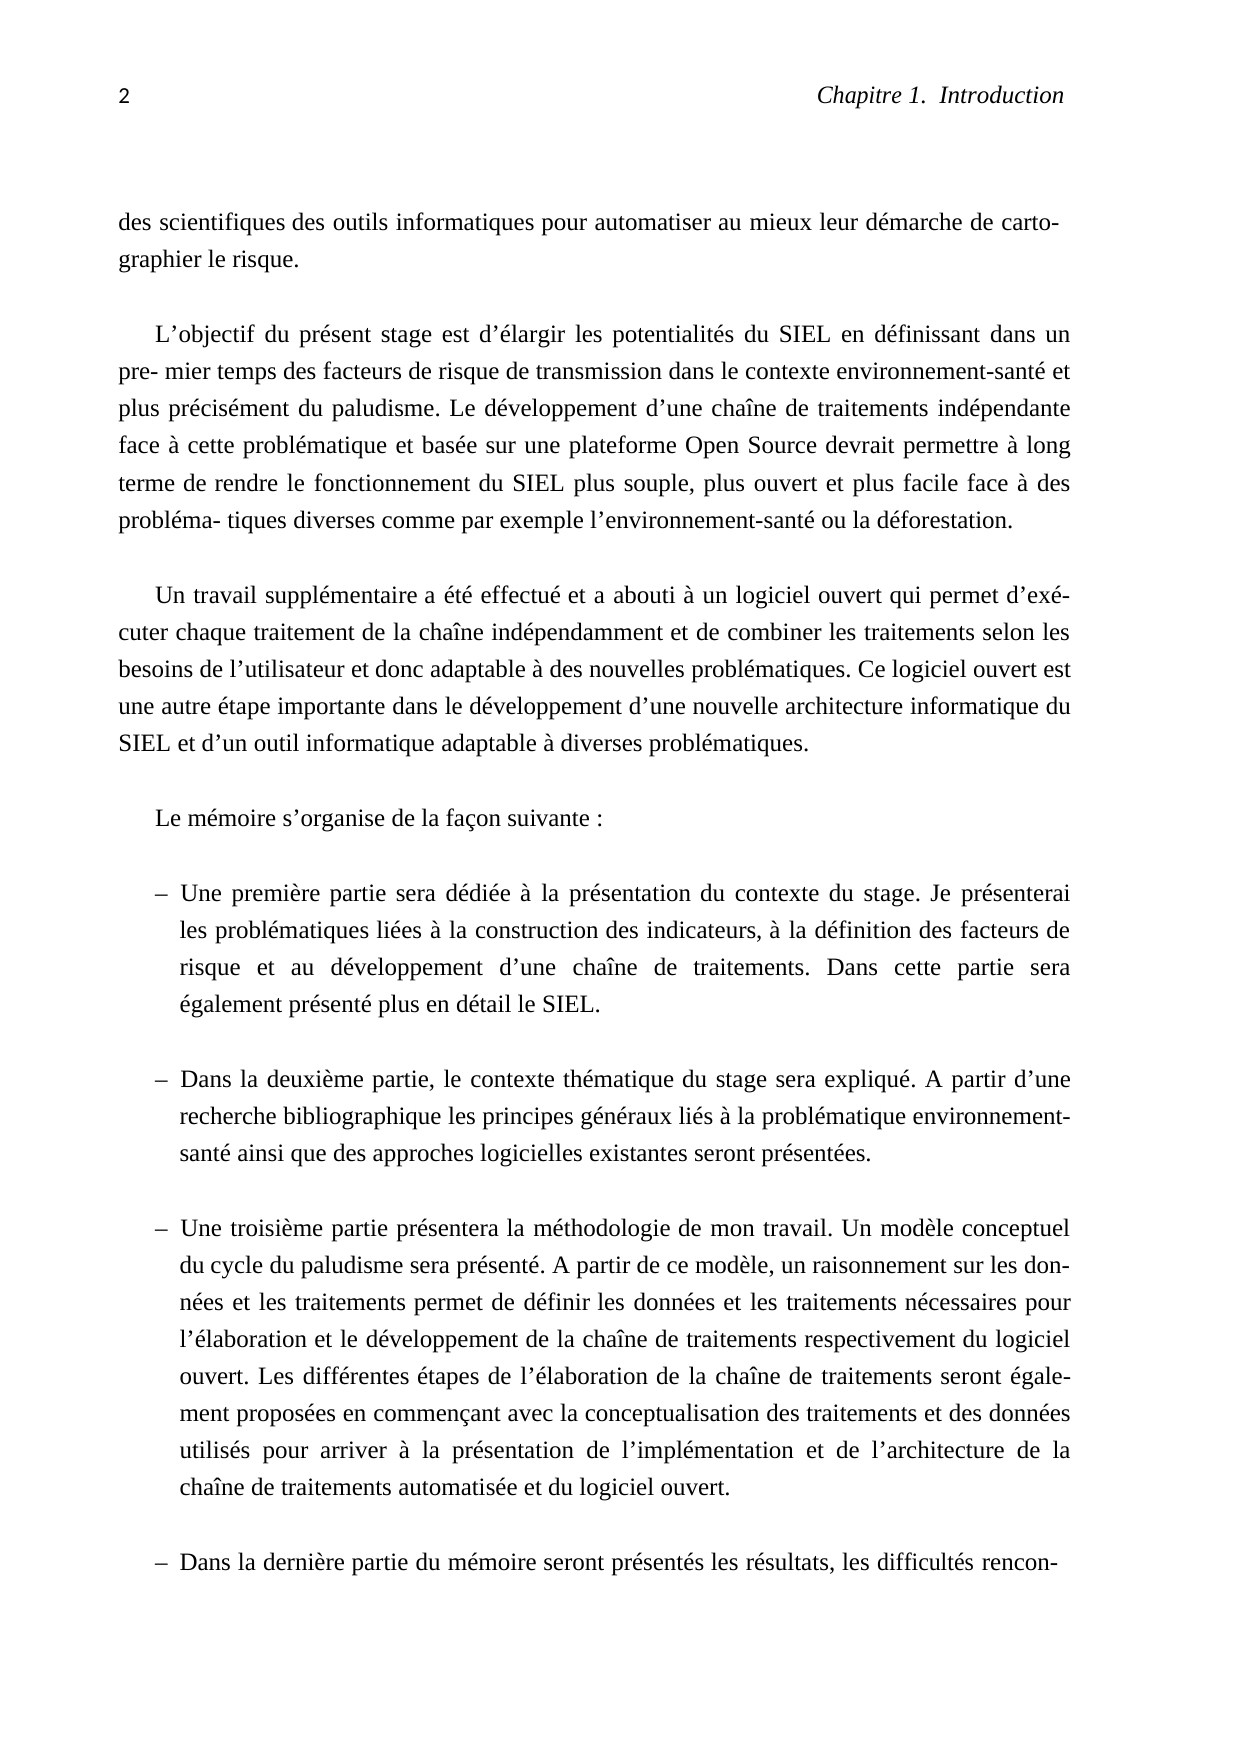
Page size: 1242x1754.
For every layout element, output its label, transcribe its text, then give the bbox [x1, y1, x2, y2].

text – Dans la deuxième partie, le contexte thématique du stage sera expliqué. A partir d’une recherche bibliographique les principes généraux liés à la problématique environnement- santé ainsi que des approches logicielles existantes seront présentées. [155, 1064, 1071, 1167]
text des scientifiques des outils informatiques pour automatiser au mieux leur démarche de carto- graphier le risque. [118, 207, 1071, 273]
text – Une troisième partie présentera la méthodologie de mon travail. Un modèle conceptuel du cycle du paludisme sera présenté. A partir de ce modèle, un raisonnement sur les don- nées et les traitements permet de définir les données et les traitements nécessaires pour l’élaboration et le développement de la chaîne de traitements respectivement du logiciel ouvert. Les différentes étapes de l’élaboration de la chaîne de traitements seront égale- ment proposées en commençant avec la conceptualisation des traitements et des données utilisés pour arriver à la présentation de l’implémentation et de l’architecture de la chaîne de traitements automatisée et du logiciel ouvert. [155, 1213, 1071, 1501]
text – Dans la dernière partie du mémoire seront présentés les résultats, les difficultés rencon- [155, 1547, 1077, 1576]
text Un travail supplémentaire a été effectué et a abouti à un logiciel ouvert qui permet d’exé- cuter chaque traitement de la chaîne indépendamment et de combiner les traitements selon les besoins de l’utilisateur et donc adaptable à des nouvelles problématiques. Ce logiciel ouvert est une autre étape importante dans le développement d’une nouvelle architecture informatique du SIEL et d’un outil informatique adaptable à diverses problématiques. [118, 580, 1071, 757]
text Le mémoire s’organise de la façon suivante : [155, 803, 1077, 832]
text L’objectif du présent stage est d’élargir les potentialités du SIEL en définissant dans un pre- mier temps des facteurs de risque de transmission dans le contexte environnement-santé et plus précisément du paludisme. Le développement d’une chaîne de traitements indépendante face à cette problématique et basée sur une plateforme Open Source devrait permettre à long terme de rendre le fonctionnement du SIEL plus souple, plus ouvert et plus facile face à des probléma- tiques diverses comme par exemple l’environnement-santé ou la déforestation. [118, 319, 1071, 533]
text – Une première partie sera dédiée à la présentation du contexte du stage. Je présenterai les problématiques liées à la construction des indicateurs, à la définition des facteurs de risque et au développement d’une chaîne de traitements. Dans cette partie sera également présenté plus en détail le SIEL. [155, 878, 1071, 1018]
